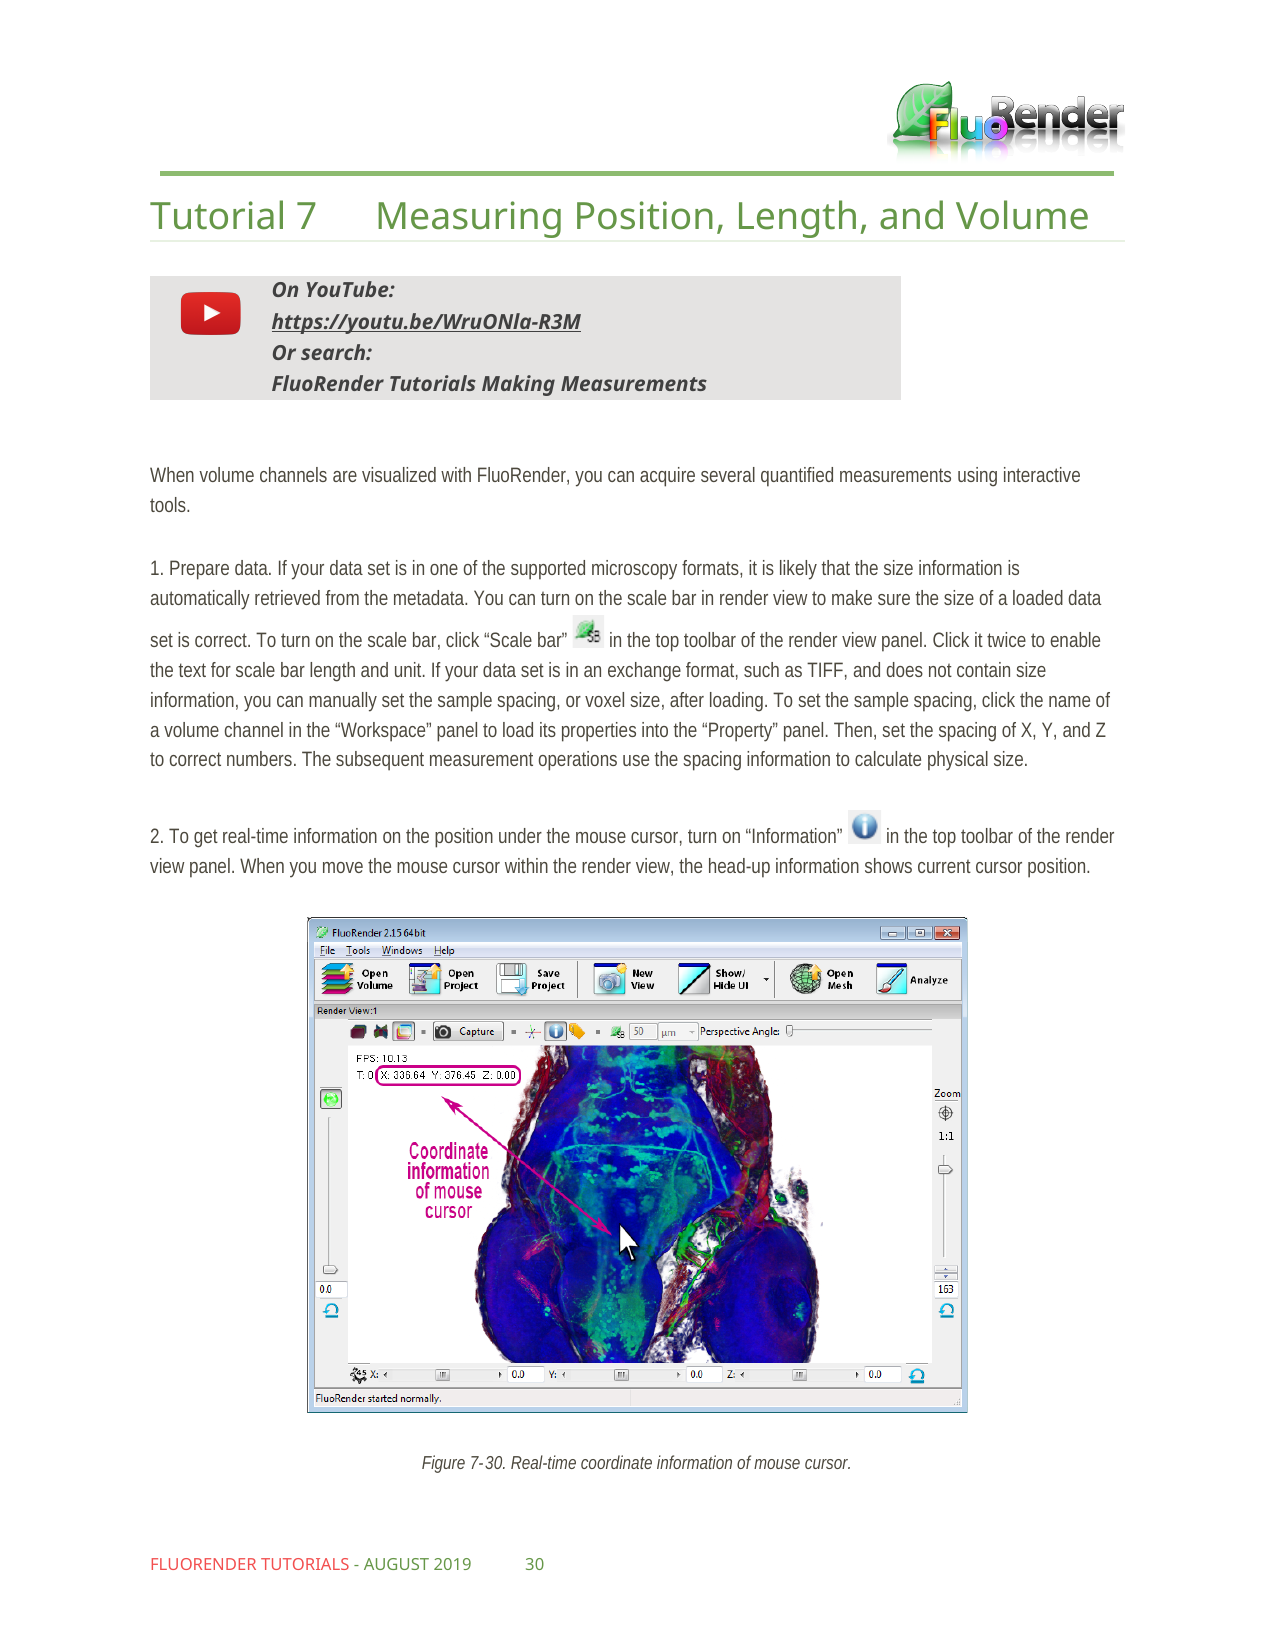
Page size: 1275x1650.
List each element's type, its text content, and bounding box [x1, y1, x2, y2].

table_header On YouTube: https://youtu.be/WruONla-R3M Or search: FluoRender Tutorials Making Measurements [271, 276, 901, 400]
picture [887, 75, 1125, 165]
picture [848, 810, 882, 844]
text 1. Prepare data. If your data set is in one of the supported microscopy formats, it is likely that the size information is automatically retrieved from the metadata. You can turn on the scale bar in render view to make sure the size of a loaded data set is correct. To turn on the scale bar, click “Scale bar” in the top toolbar of the render view panel. Click it twice to enable the text for scale bar length and unit. If your data set is in an exchange format, such as TIFF, and does not contain size information, you can manually set the sample spacing, or voxel size, after loading. To set the sample spacing, click the name of a volume channel in the “Workspace” panel to load its properties into the “Property” panel. Then, set the spacing of X, Y, and Z to correct numbers. The subsequent measurement operations use the spacing information to calculate physical size. [150, 556, 1125, 771]
subtitle Measuring Position, Length, and Volume [150, 189, 1125, 240]
text 2. To get real-time information on the position under the mouse cursor, turn on “Information” in the top toolbar of the render view panel. When you move the mouse cursor within the render view, the head-up information shows current cursor position. [150, 811, 1125, 878]
picture [307, 917, 968, 1413]
picture [572, 615, 605, 648]
text When volume channels are visualized with FluoRender, you can acquire several quantified measurements using interactive tools. [150, 463, 1125, 517]
table_header [150, 276, 271, 400]
picture [180, 292, 241, 335]
